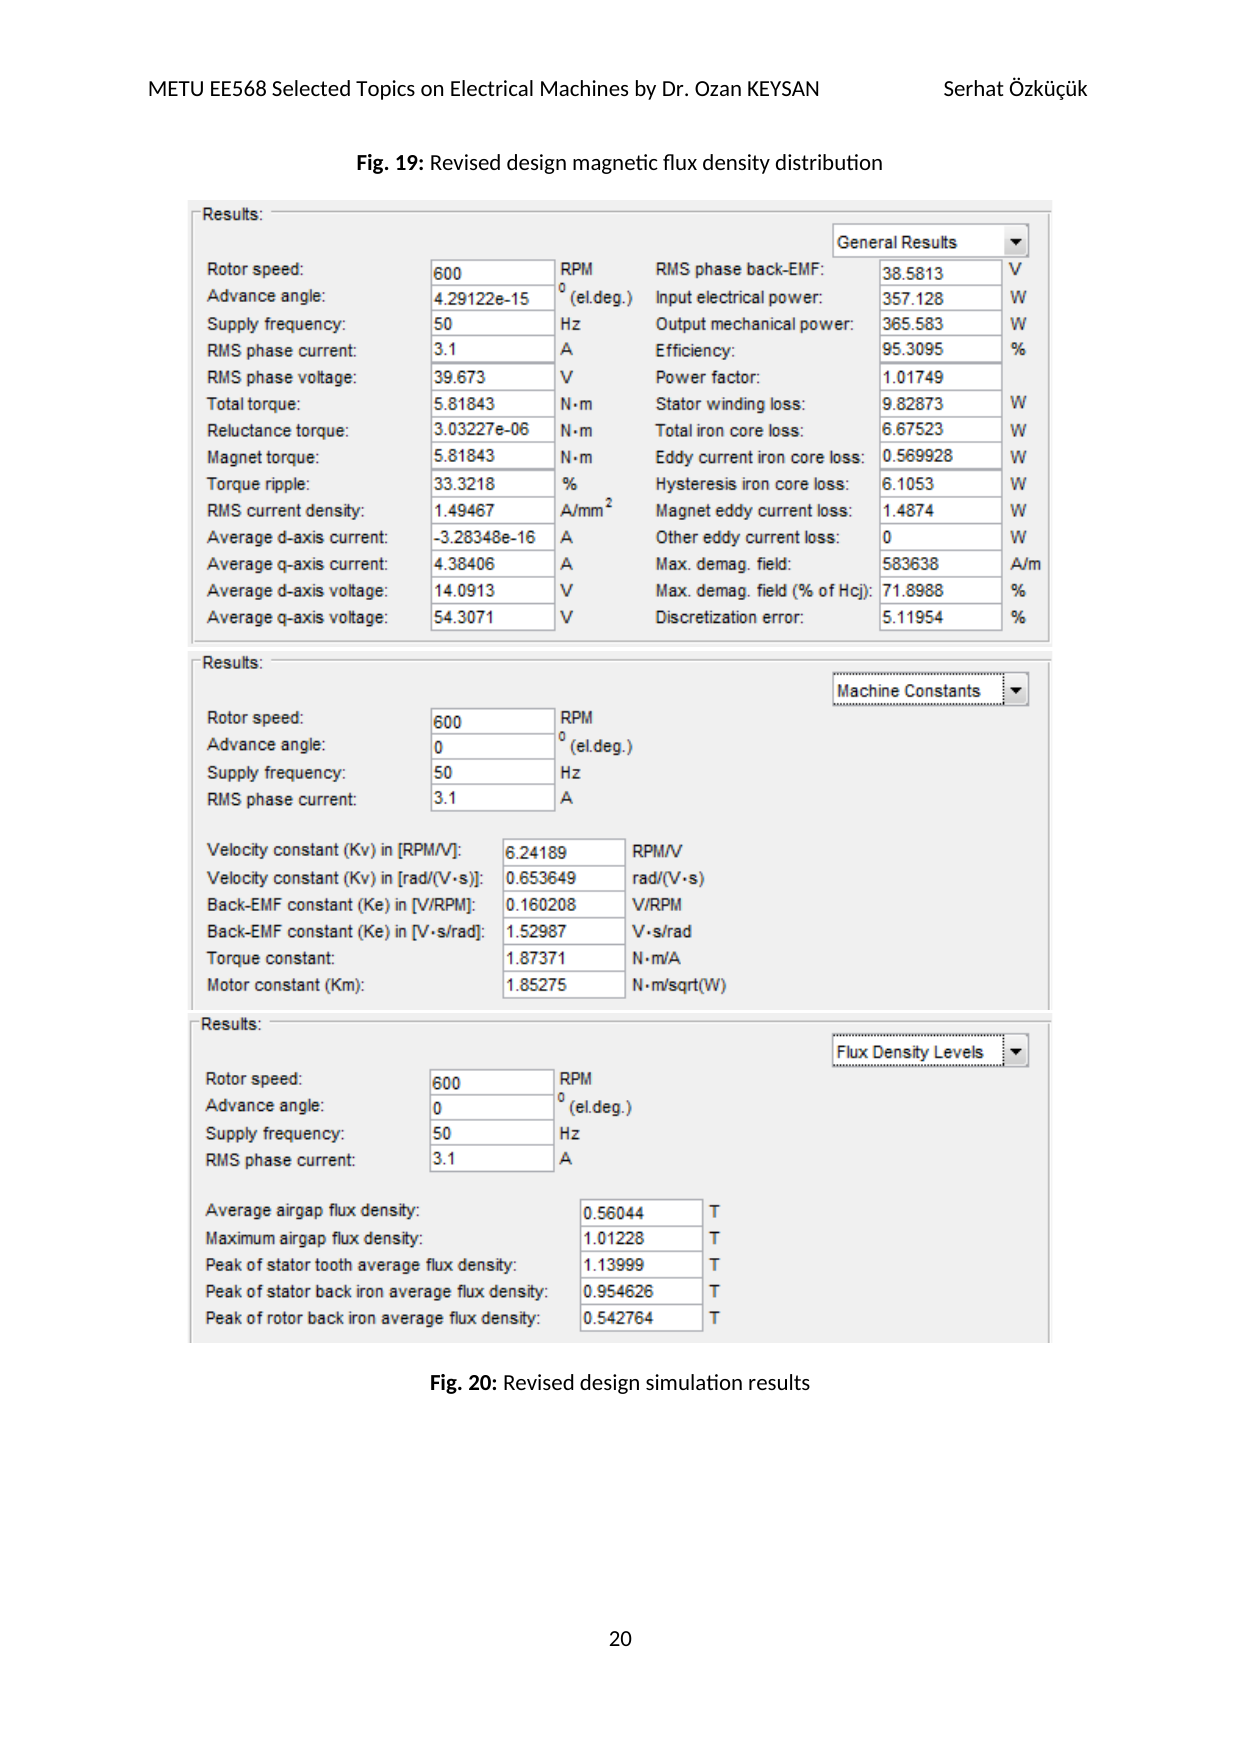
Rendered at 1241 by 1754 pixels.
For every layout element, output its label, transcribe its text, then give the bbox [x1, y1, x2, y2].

picture [187, 651, 1053, 1010]
picture [187, 1013, 1053, 1343]
picture [187, 200, 1053, 647]
text Fig. 20: Revised design simulation results [148, 1368, 1093, 1396]
text Fig. 19: Revised design magnetic flux density distribution [148, 148, 1093, 176]
